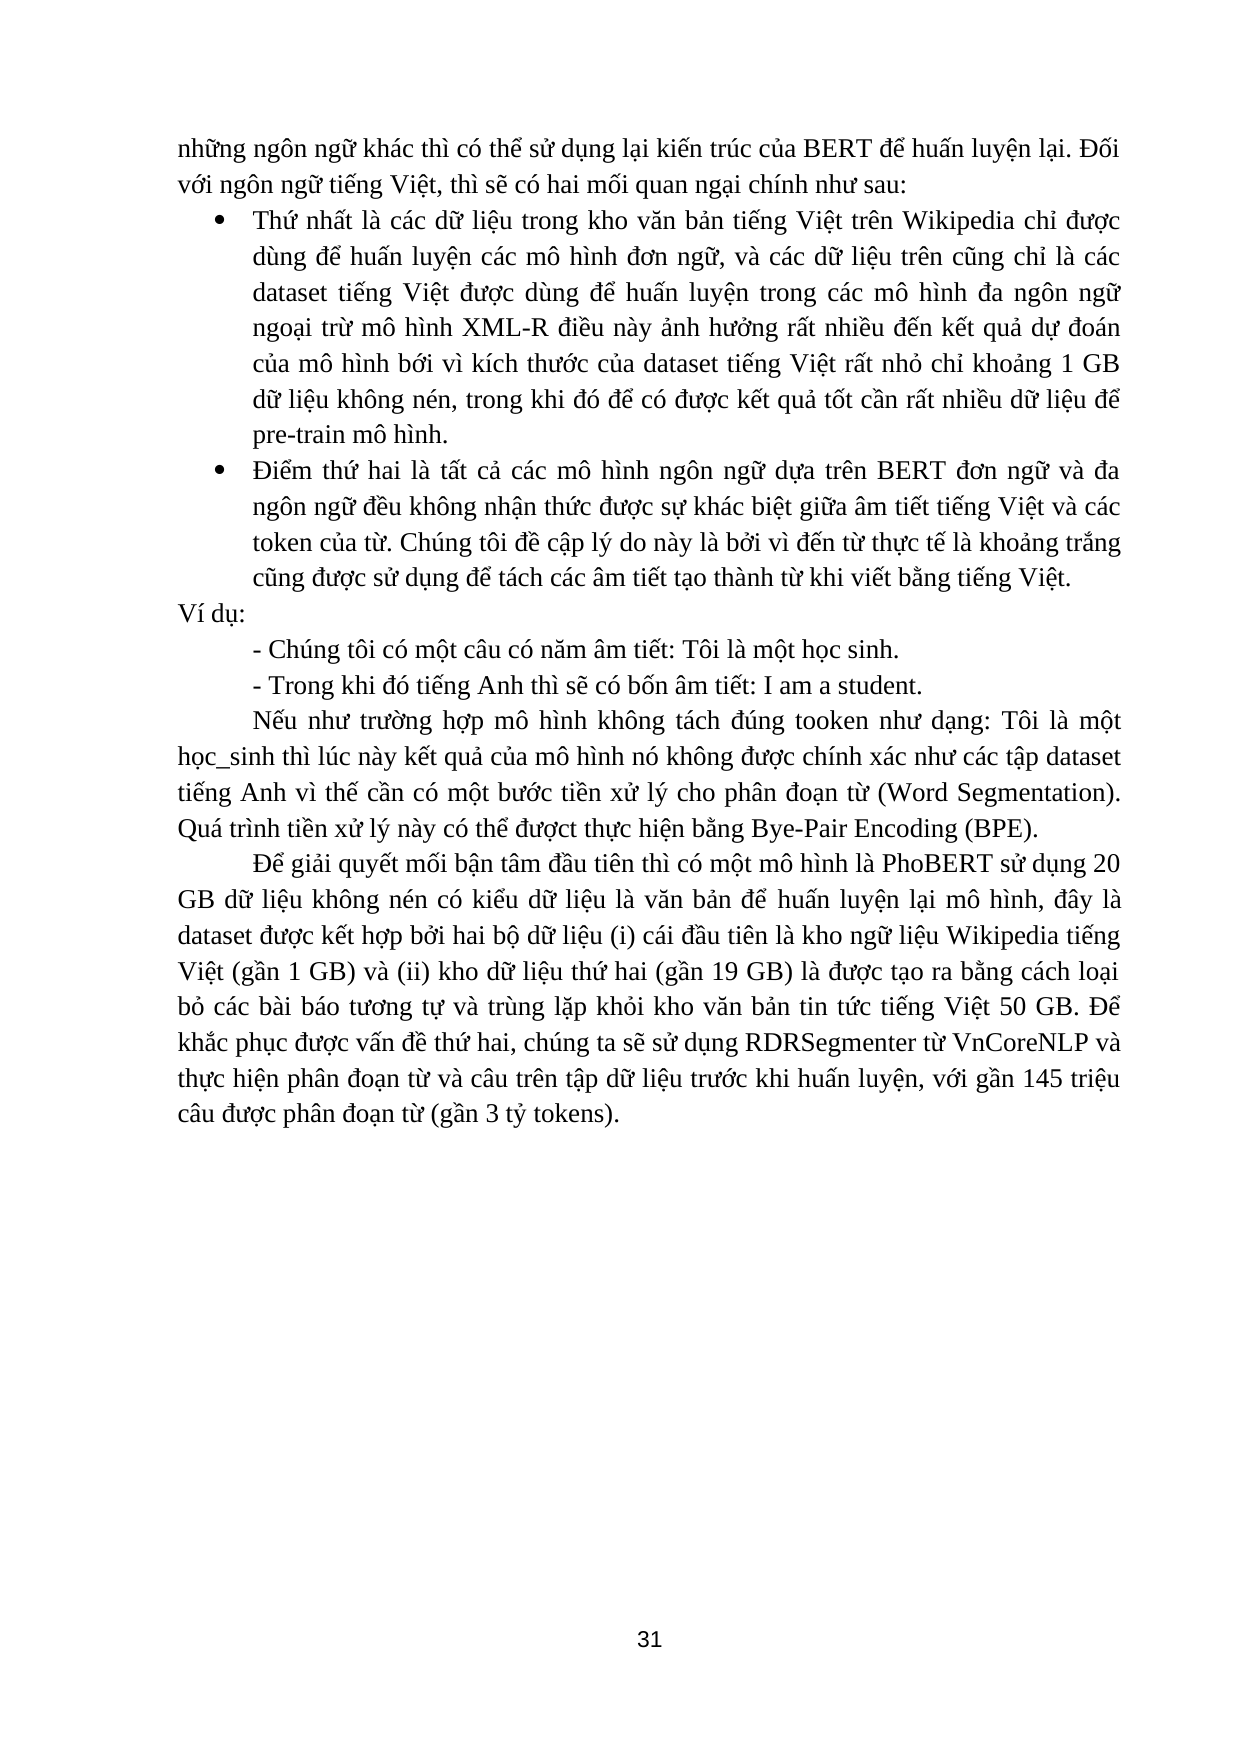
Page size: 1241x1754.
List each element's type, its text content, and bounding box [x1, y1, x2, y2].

text Để giải quyết mối bận tâm đầu tiên thì có một mô hình là PhoBERT sử dụng 20 GB dữ liệu không nén có kiểu dữ liệu là văn bản để huấn luyện lại mô hình, đây là dataset được kết hợp bởi hai bộ dữ liệu (i) cái đầu tiên là kho ngữ liệu Wikipedia tiếng Việt (gần 1 GB) và (ii) kho dữ liệu thứ hai (gần 19 GB) là được tạo ra bằng cách loại bỏ các bài báo tương tự và trùng lặp khỏi kho văn bản tin tức tiếng Việt 50 GB. Để khắc phục được vấn đề thứ hai, chúng ta sẽ sử dụng RDRSegmenter từ VnCoreNLP và thực hiện phân đoạn từ và câu trên tập dữ liệu trước khi huấn luyện, với gần 145 triệu câu được phân đoạn từ (gần 3 tỷ tokens). [177, 847, 1122, 1129]
text Nếu như trường hợp mô hình không tách đúng tooken như dạng: Tôi là một học_sinh thì lúc này kết quả của mô hình nó không được chính xác như các tập dataset tiếng Anh vì thế cần có một bước tiền xử lý cho phân đoạn từ (Word Segmentation). Quá trình tiền xử lý này có thể đượct thực hiện bằng Bye-Pair Encoding (BPE). [177, 704, 1122, 843]
text - Trong khi đó tiếng Anh thì sẽ có bốn âm tiết: I am a student. [177, 669, 1122, 700]
list Điểm thứ hai là tất cả các mô hình ngôn ngữ dựa trên BERT đơn ngữ và đa ngôn ngữ đều không nhận thức được sự khác biệt giữa âm tiết tiếng Việt và các token của từ. Chúng tôi đề cập lý do này là bởi vì đến từ thực tế là khoảng trắng cũng được sử dụng để tách các âm tiết tạo thành từ khi viết bằng tiếng Việt. [215, 454, 1122, 593]
list Thứ nhất là các dữ liệu trong kho văn bản tiếng Việt trên Wikipedia chỉ được dùng để huấn luyện các mô hình đơn ngữ, và các dữ liệu trên cũng chỉ là các dataset tiếng Việt được dùng để huấn luyện trong các mô hình đa ngôn ngữ ngoại trừ mô hình XML-R điều này ảnh hưởng rất nhiều đến kết quả dự đoán của mô hình bới vì kích thước của dataset tiếng Việt rất nhỏ chỉ khoảng 1 GB dữ liệu không nén, trong khi đó để có được kết quả tốt cần rất nhiều dữ liệu để pre-train mô hình. [215, 204, 1122, 450]
text - Chúng tôi có một câu có năm âm tiết: Tôi là một học sinh. [177, 633, 1122, 664]
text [177, 133, 1122, 199]
text Ví dụ: [177, 597, 1122, 628]
